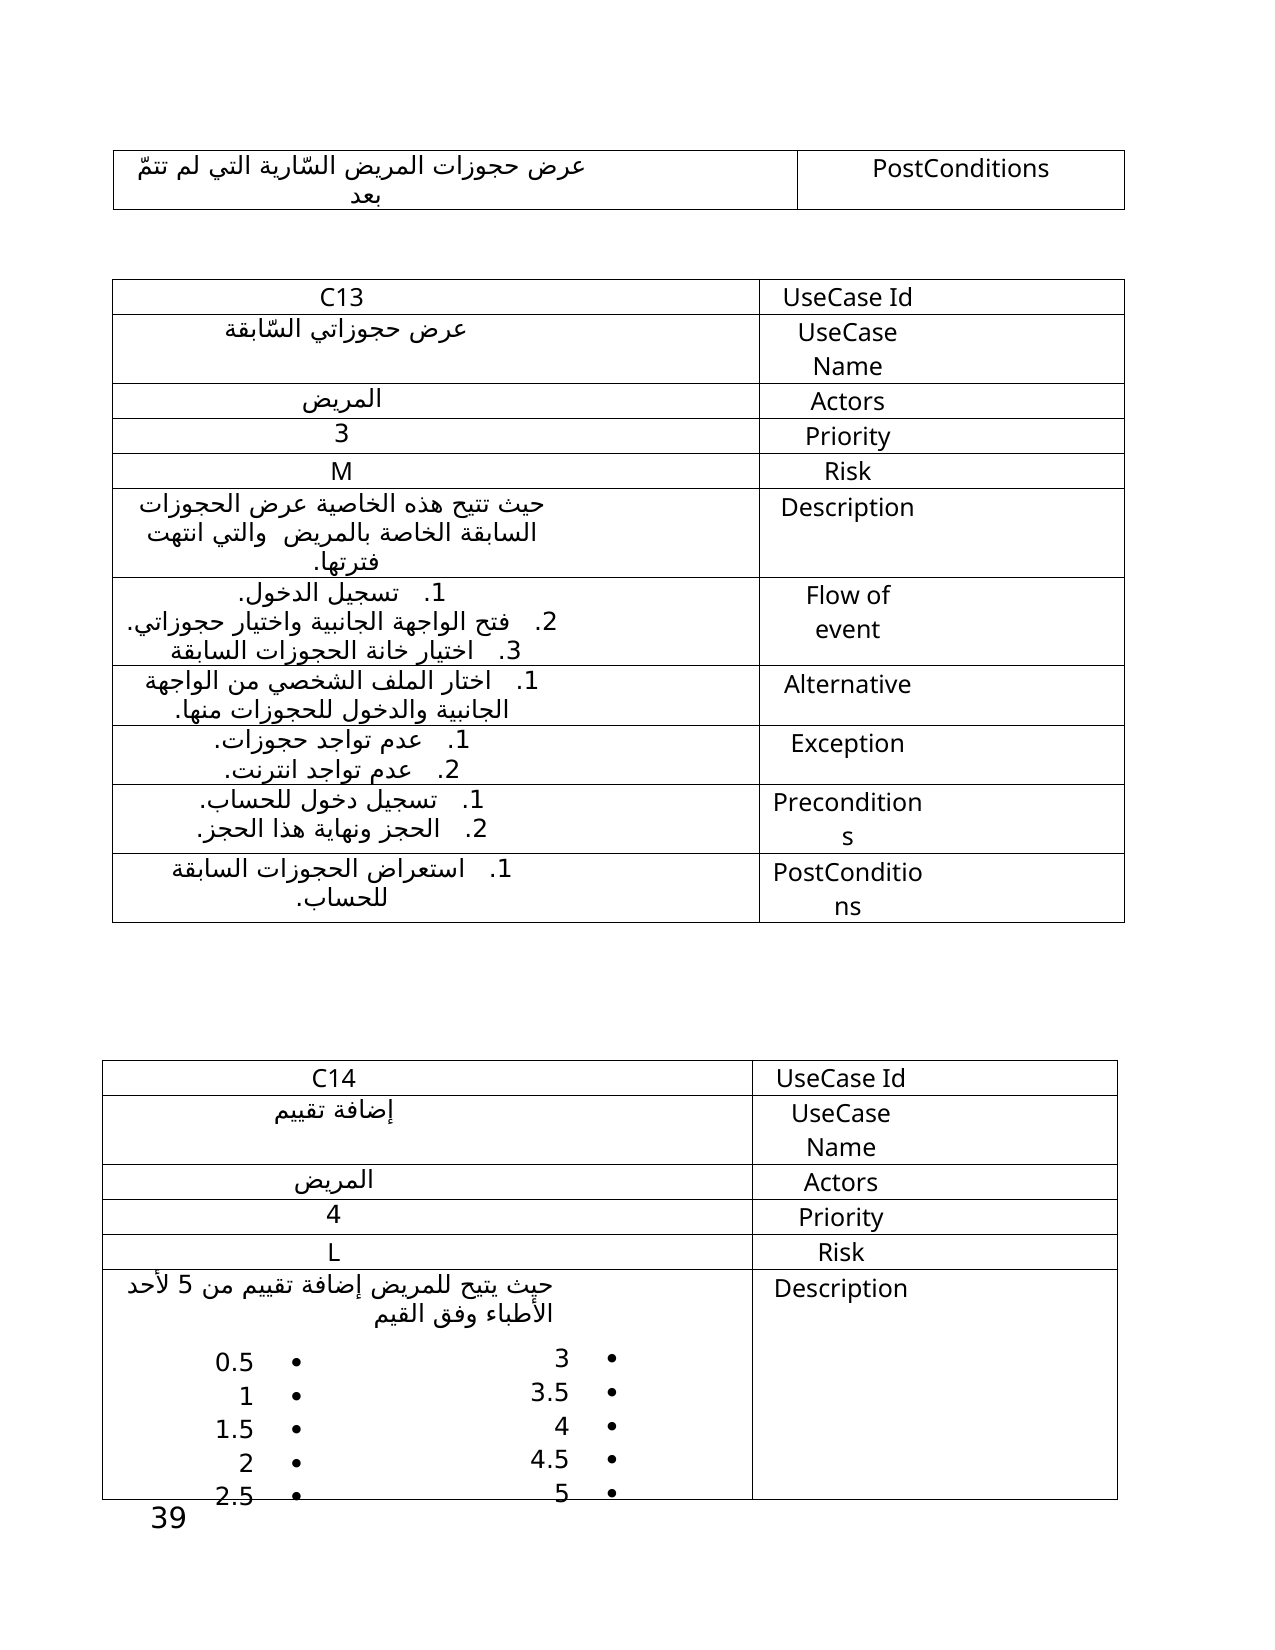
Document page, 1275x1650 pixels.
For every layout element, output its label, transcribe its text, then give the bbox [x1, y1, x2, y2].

table_cell Priority [760, 419, 1124, 453]
table_cell 1. عدم تواجد حجوزات. 2. عدم تواجد انترنت. [113, 726, 759, 784]
table_cell 1. تسجيل دخول للحساب. 2. الحجز ونهاية هذا الحجز. [113, 785, 759, 853]
table_cell UseCase Name [753, 1096, 1117, 1164]
table_header C13 [113, 280, 759, 314]
table_header UseCase Id [753, 1061, 1117, 1095]
table_cell المريض [103, 1165, 752, 1199]
table_cell PostConditions [760, 854, 1124, 922]
table_cell Actors [760, 384, 1124, 418]
table_header UseCase Id [760, 280, 1124, 314]
table_cell 4 [103, 1200, 752, 1234]
table_cell 1. استعراض الحجوزات السابقة للحساب. [113, 854, 759, 922]
table_cell المريض [113, 384, 759, 418]
table_cell L [103, 1235, 752, 1269]
table_cell Priority [753, 1200, 1117, 1234]
table_cell 1. اختار الملف الشخصي من الواجهة الجانبية والدخول للحجوزات منها. [113, 666, 759, 724]
table_cell عرض حجوزاتي السّابقة [113, 315, 759, 383]
table_cell M [113, 454, 759, 488]
table_cell UseCase Name [760, 315, 1124, 383]
table_cell حيث تتيح هذه الخاصية عرض الحجوزات السابقة الخاصة بالمريض والتي انتهت فترتها. [113, 489, 759, 577]
table_header C14 [103, 1061, 752, 1095]
table_cell عرض حجوزات المريض السّارية التي لم تتمّ بعد [114, 151, 797, 209]
table_cell Preconditions [760, 785, 1124, 853]
table_cell Flow of event [760, 578, 1124, 665]
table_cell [103, 1270, 752, 1499]
table_cell 3 [113, 419, 759, 453]
table_cell Alternative [760, 666, 1124, 724]
table_cell Risk [760, 454, 1124, 488]
table_cell Description [760, 489, 1124, 577]
table_cell PostConditions [798, 151, 1124, 209]
table_cell 1. تسجيل الدخول. 2. فتح الواجهة الجانبية واختيار حجوزاتي. 3. اختيار خانة الحجوزات السابقة [113, 578, 759, 665]
table_cell Risk [753, 1235, 1117, 1269]
table_cell Exception [760, 726, 1124, 784]
table_cell Description [753, 1270, 1117, 1499]
table_cell إضافة تقييم [103, 1096, 752, 1164]
table_cell Actors [753, 1165, 1117, 1199]
